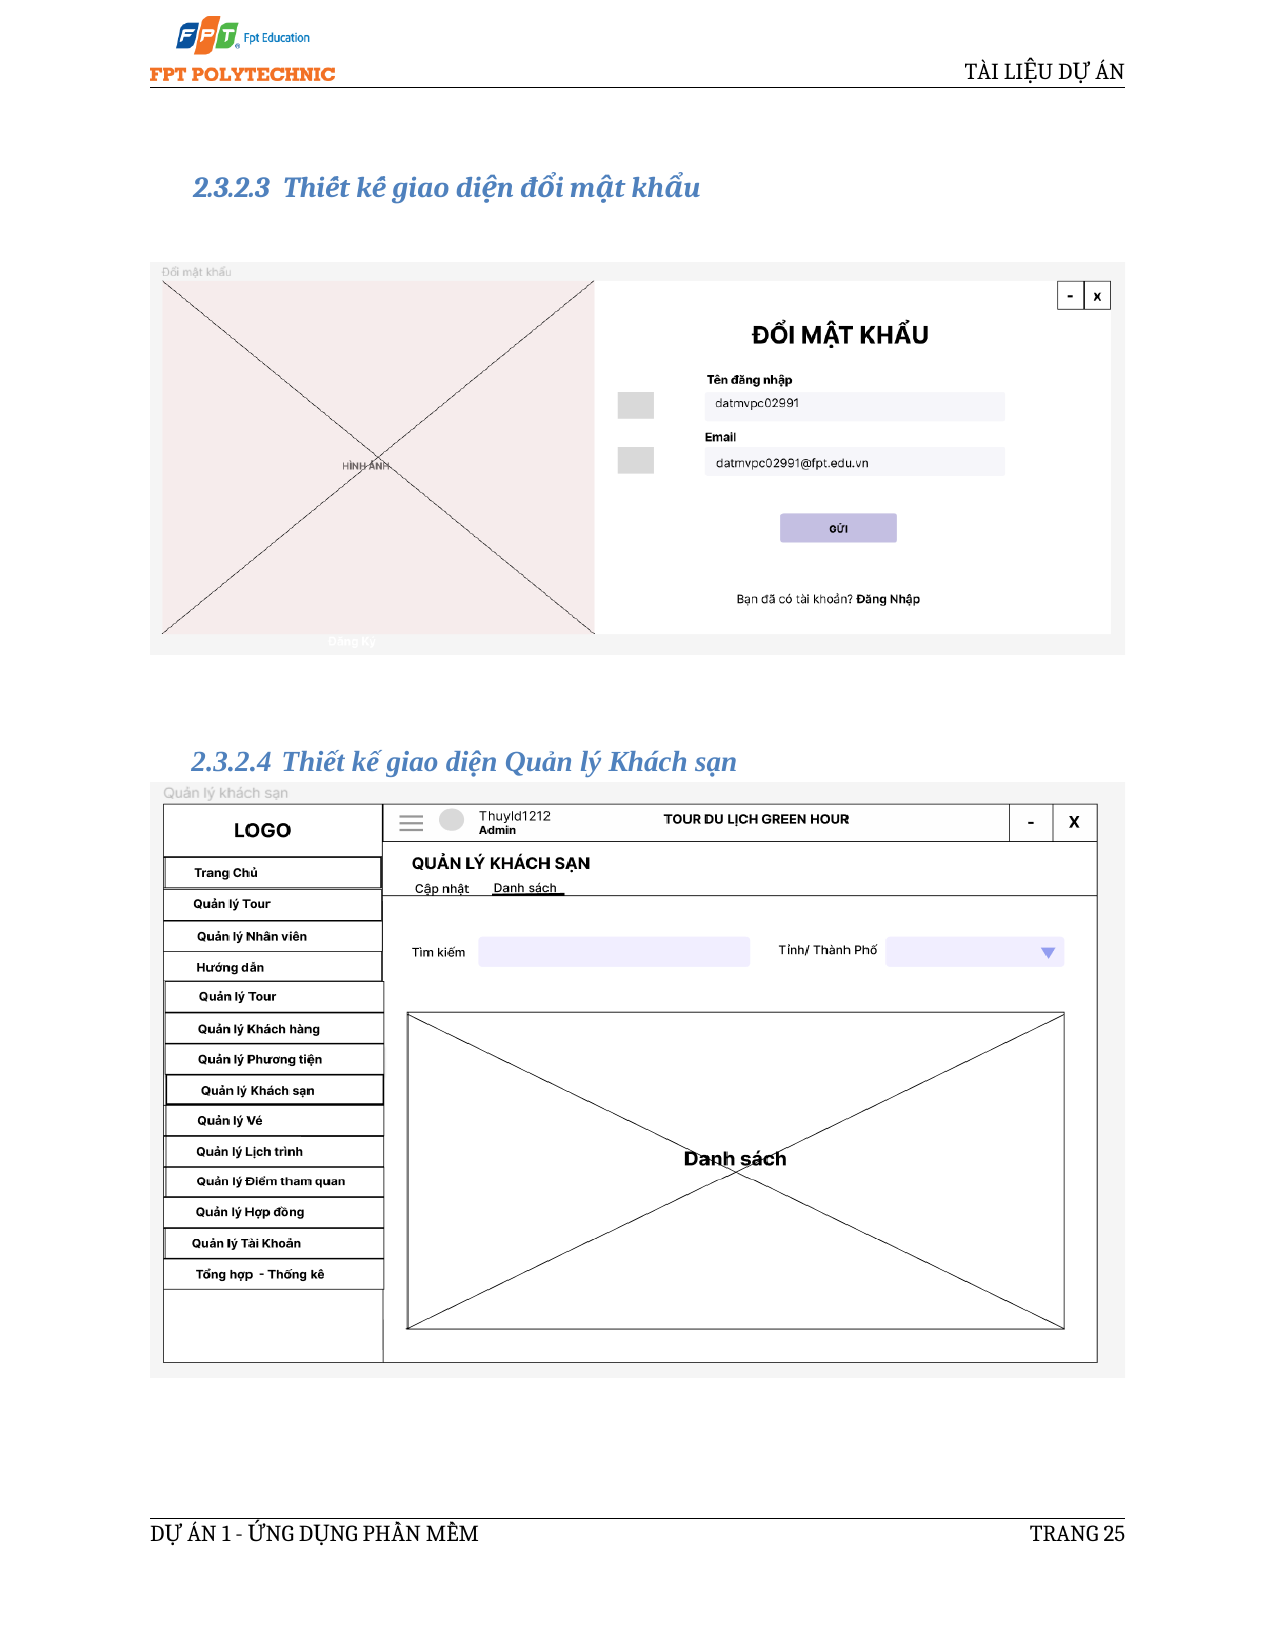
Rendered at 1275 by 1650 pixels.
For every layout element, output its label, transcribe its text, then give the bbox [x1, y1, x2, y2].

picture [150, 782, 1125, 1378]
picture [150, 262, 1125, 655]
subtitle Thiết kế giao diện Quản lý Khách sạn [191, 744, 1125, 777]
picture [150, 16, 337, 81]
subtitle Thiết kế giao diện đổi mật khẩu [193, 171, 1125, 204]
